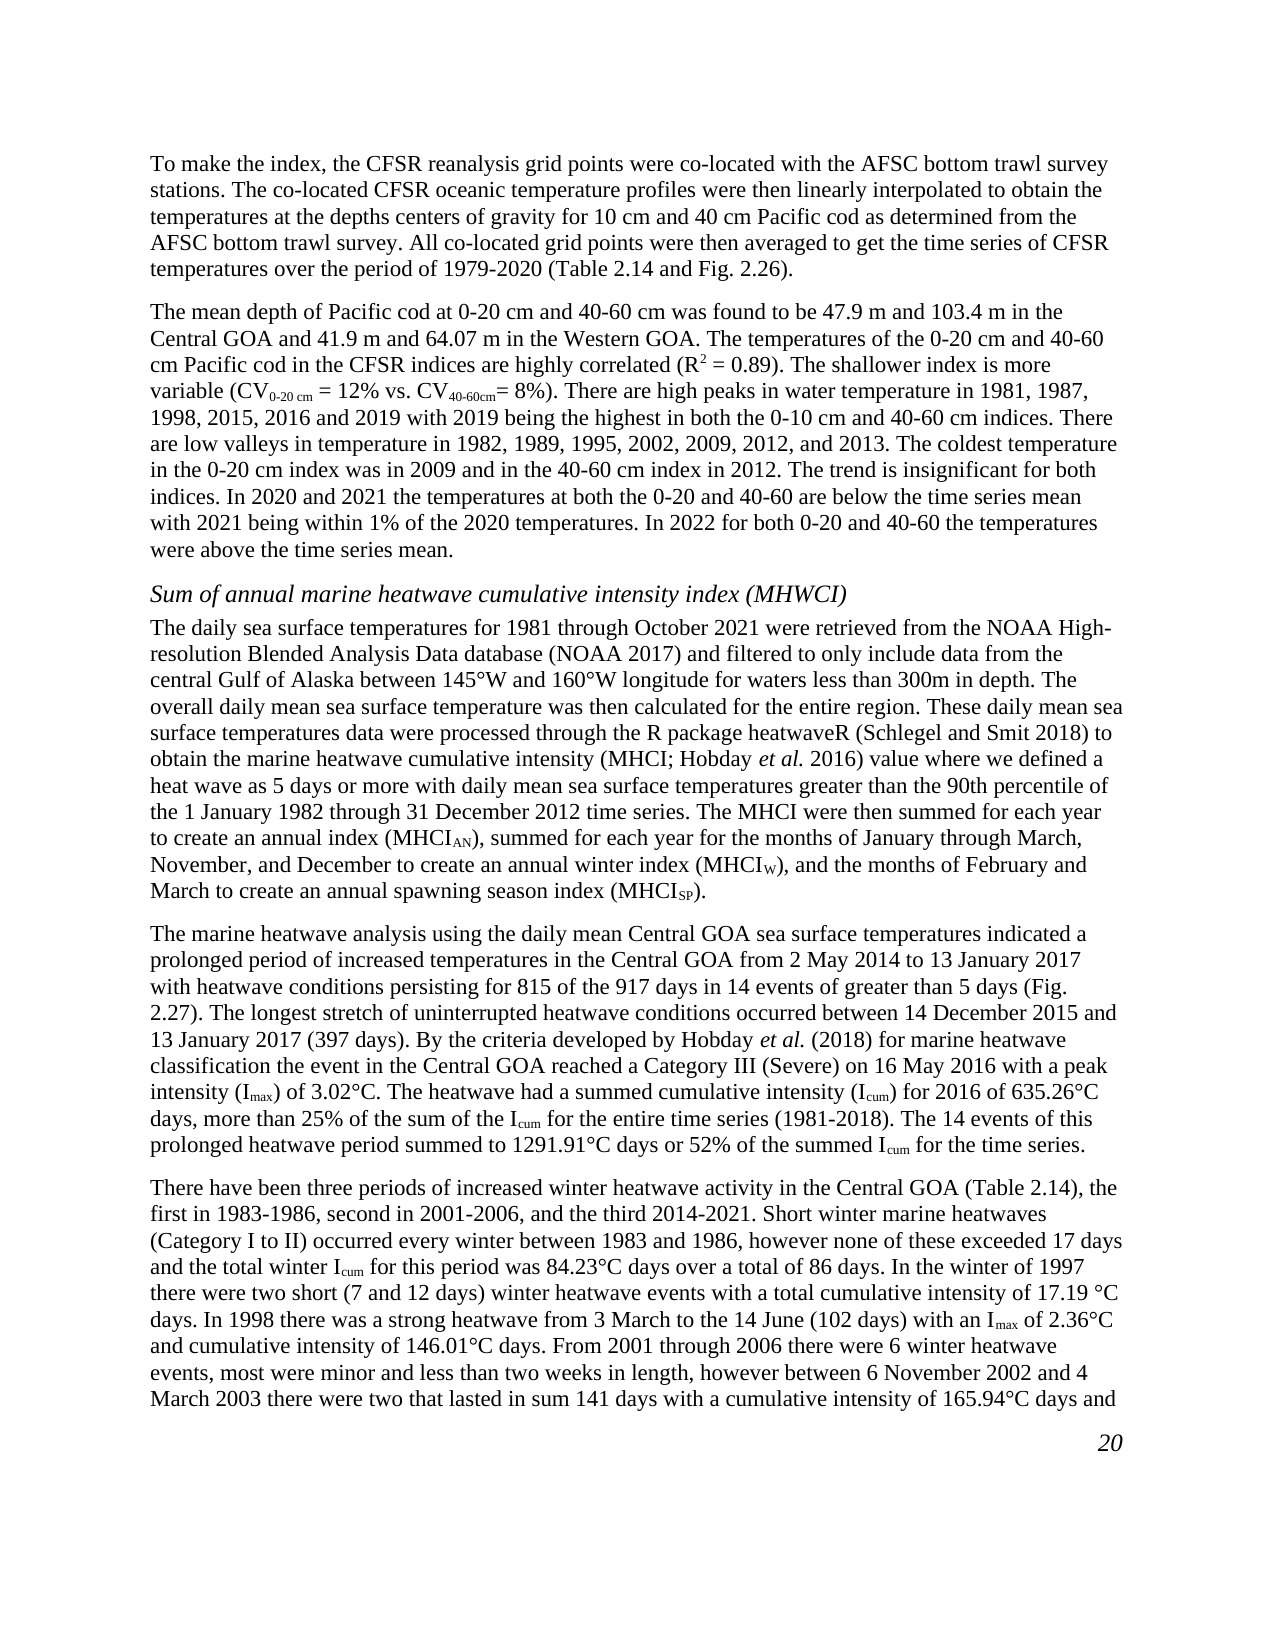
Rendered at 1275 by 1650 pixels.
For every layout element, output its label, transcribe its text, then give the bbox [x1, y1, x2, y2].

subtitle Sum of annual marine heatwave cumulative intensity index (MHWCI) [150, 579, 1125, 607]
text The mean depth of Pacific cod at 0-20 cm and 40-60 cm was found to be 47.9 m and 103.4 m in the Central GOA and 41.9 m and 64.07 m in the Western GOA. The temperatures of the 0-20 cm and 40-60 cm Pacific cod in the CFSR indices are highly correlated (R2 = 0.89). The shallower index is more variable (CV0-20 cm = 12% vs. CV40-60cm= 8%). There are high peaks in water temperature in 1981, 1987, 1998, 2015, 2016 and 2019 with 2019 being the highest in both the 0-10 cm and 40-60 cm indices. There are low valleys in temperature in 1982, 1989, 1995, 2002, 2009, 2012, and 2013. The coldest temperature in the 0-20 cm index was in 2009 and in the 40-60 cm index in 2012. The trend is insignificant for both indices. In 2020 and 2021 the temperatures at both the 0-20 and 40-60 are below the time series mean with 2021 being within 1% of the 2020 temperatures. In 2022 for both 0-20 and 40-60 the temperatures were above the time series mean. [150, 298, 1125, 562]
text The daily sea surface temperatures for 1981 through October 2021 were retrieved from the NOAA High-resolution Blended Analysis Data database (NOAA 2017) and filtered to only include data from the central Gulf of Alaska between 145°W and 160°W longitude for waters less than 300m in depth. The overall daily mean sea surface temperature was then calculated for the entire region. These daily mean sea surface temperatures data were processed through the R package heatwaveR (Schlegel and Smit 2018) to obtain the marine heatwave cumulative intensity (MHCI; Hobday et al. 2016) value where we defined a heat wave as 5 days or more with daily mean sea surface temperatures greater than the 90th percentile of the 1 January 1982 through 31 December 2012 time series. The MHCI were then summed for each year to create an annual index (MHCIAN), summed for each year for the months of January through March, November, and December to create an annual winter index (MHCIW), and the months of February and March to create an annual spawning season index (MHCISP). [150, 614, 1125, 903]
text The marine heatwave analysis using the daily mean Central GOA sea surface temperatures indicated a prolonged period of increased temperatures in the Central GOA from 2 May 2014 to 13 January 2017 with heatwave conditions persisting for 815 of the 917 days in 14 events of greater than 5 days (Fig. 2.27). The longest stretch of uninterrupted heatwave conditions occurred between 14 December 2015 and 13 January 2017 (397 days). By the criteria developed by Hobday et al. (2018) for marine heatwave classification the event in the Central GOA reached a Category III (Severe) on 16 May 2016 with a peak intensity (Imax) of 3.02°C. The heatwave had a summed cumulative intensity (Icum) for 2016 of 635.26°C days, more than 25% of the sum of the Icum for the entire time series (1981-2018). The 14 events of this prolonged heatwave period summed to 1291.91°C days or 52% of the summed Icum for the time series. [150, 920, 1125, 1157]
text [150, 1174, 1125, 1411]
text To make the index, the CFSR reanalysis grid points were co-located with the AFSC bottom trawl survey stations. The co-located CFSR oceanic temperature profiles were then linearly interpolated to obtain the temperatures at the depths centers of gravity for 10 cm and 40 cm Pacific cod as determined from the AFSC bottom trawl survey. All co-located grid points were then averaged to get the time series of CFSR temperatures over the period of 1979-2020 (Table 2.14 and Fig. 2.26). [150, 150, 1125, 282]
